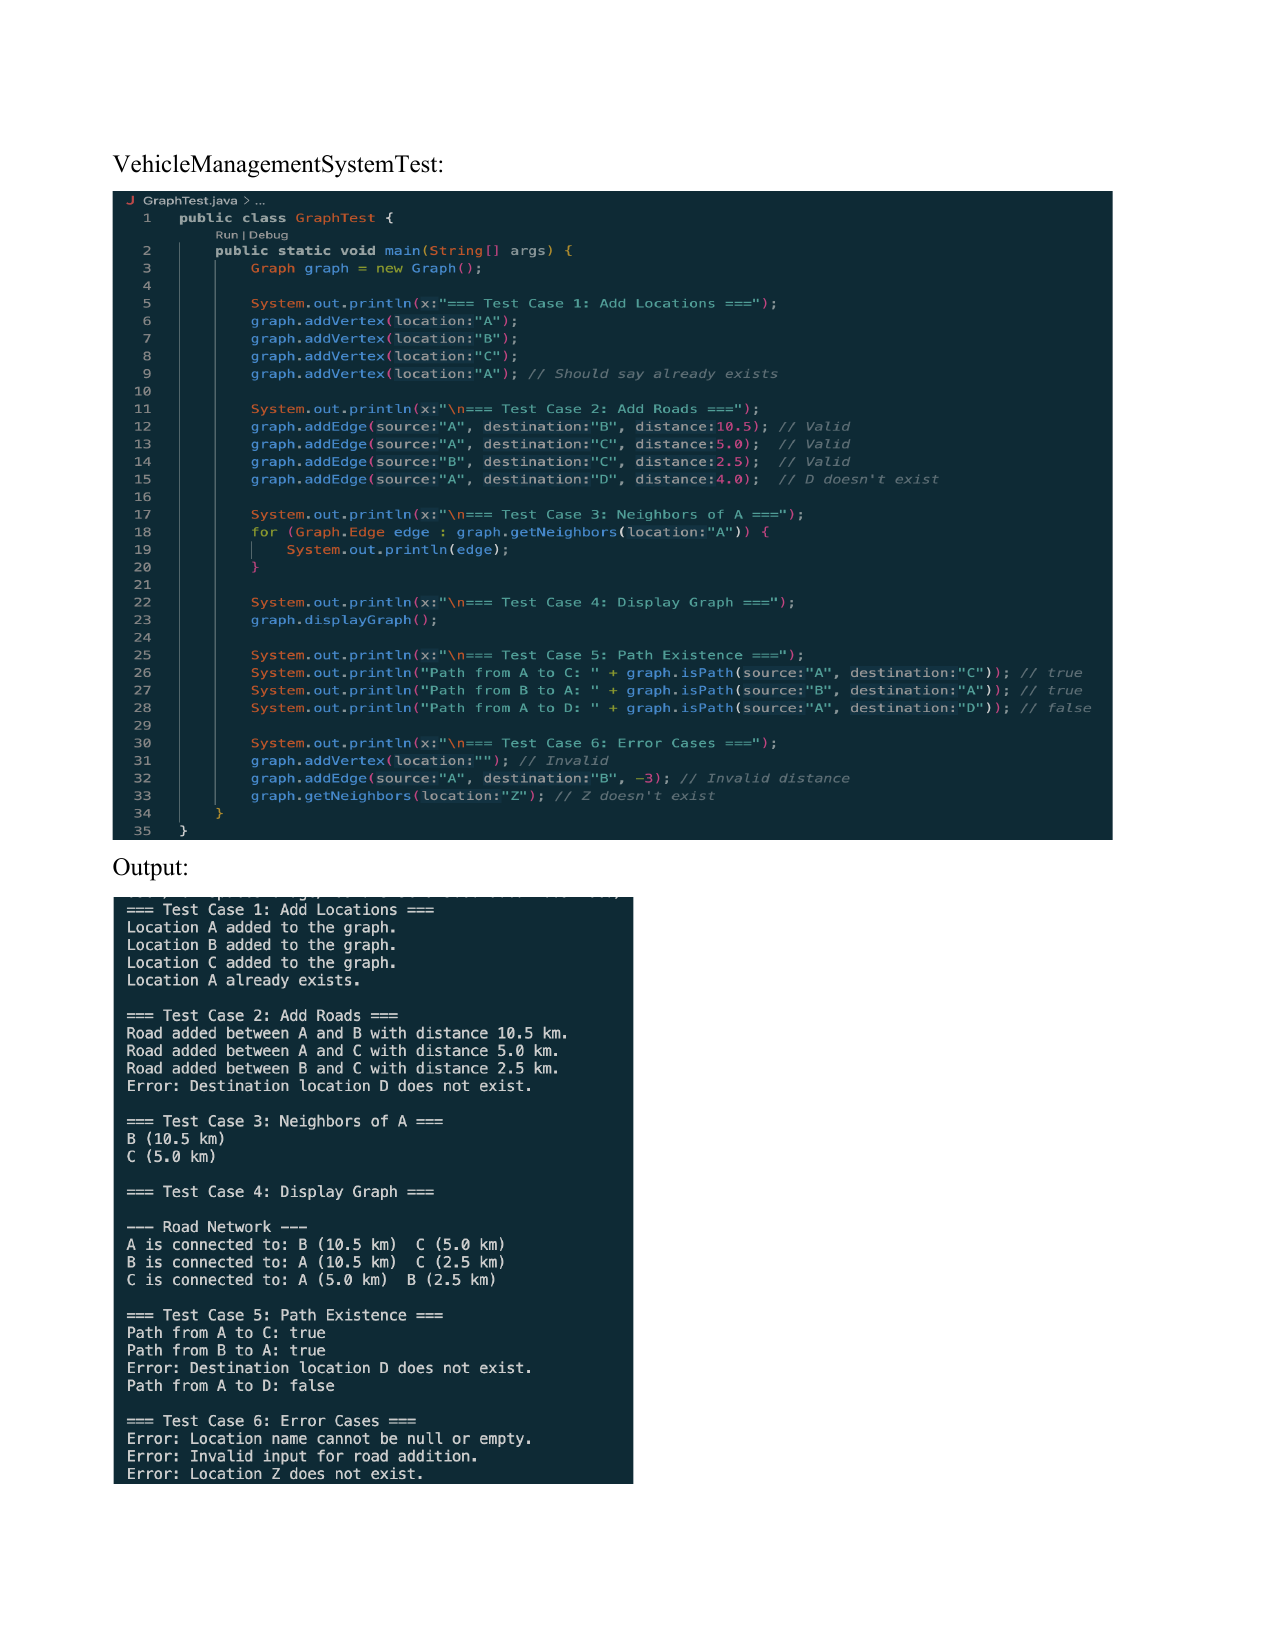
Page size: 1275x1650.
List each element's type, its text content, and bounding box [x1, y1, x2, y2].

text Output: [112, 853, 1162, 920]
text VehicleManagementSystemTest: [112, 150, 1162, 178]
picture [112, 897, 633, 1483]
picture [112, 191, 1113, 840]
